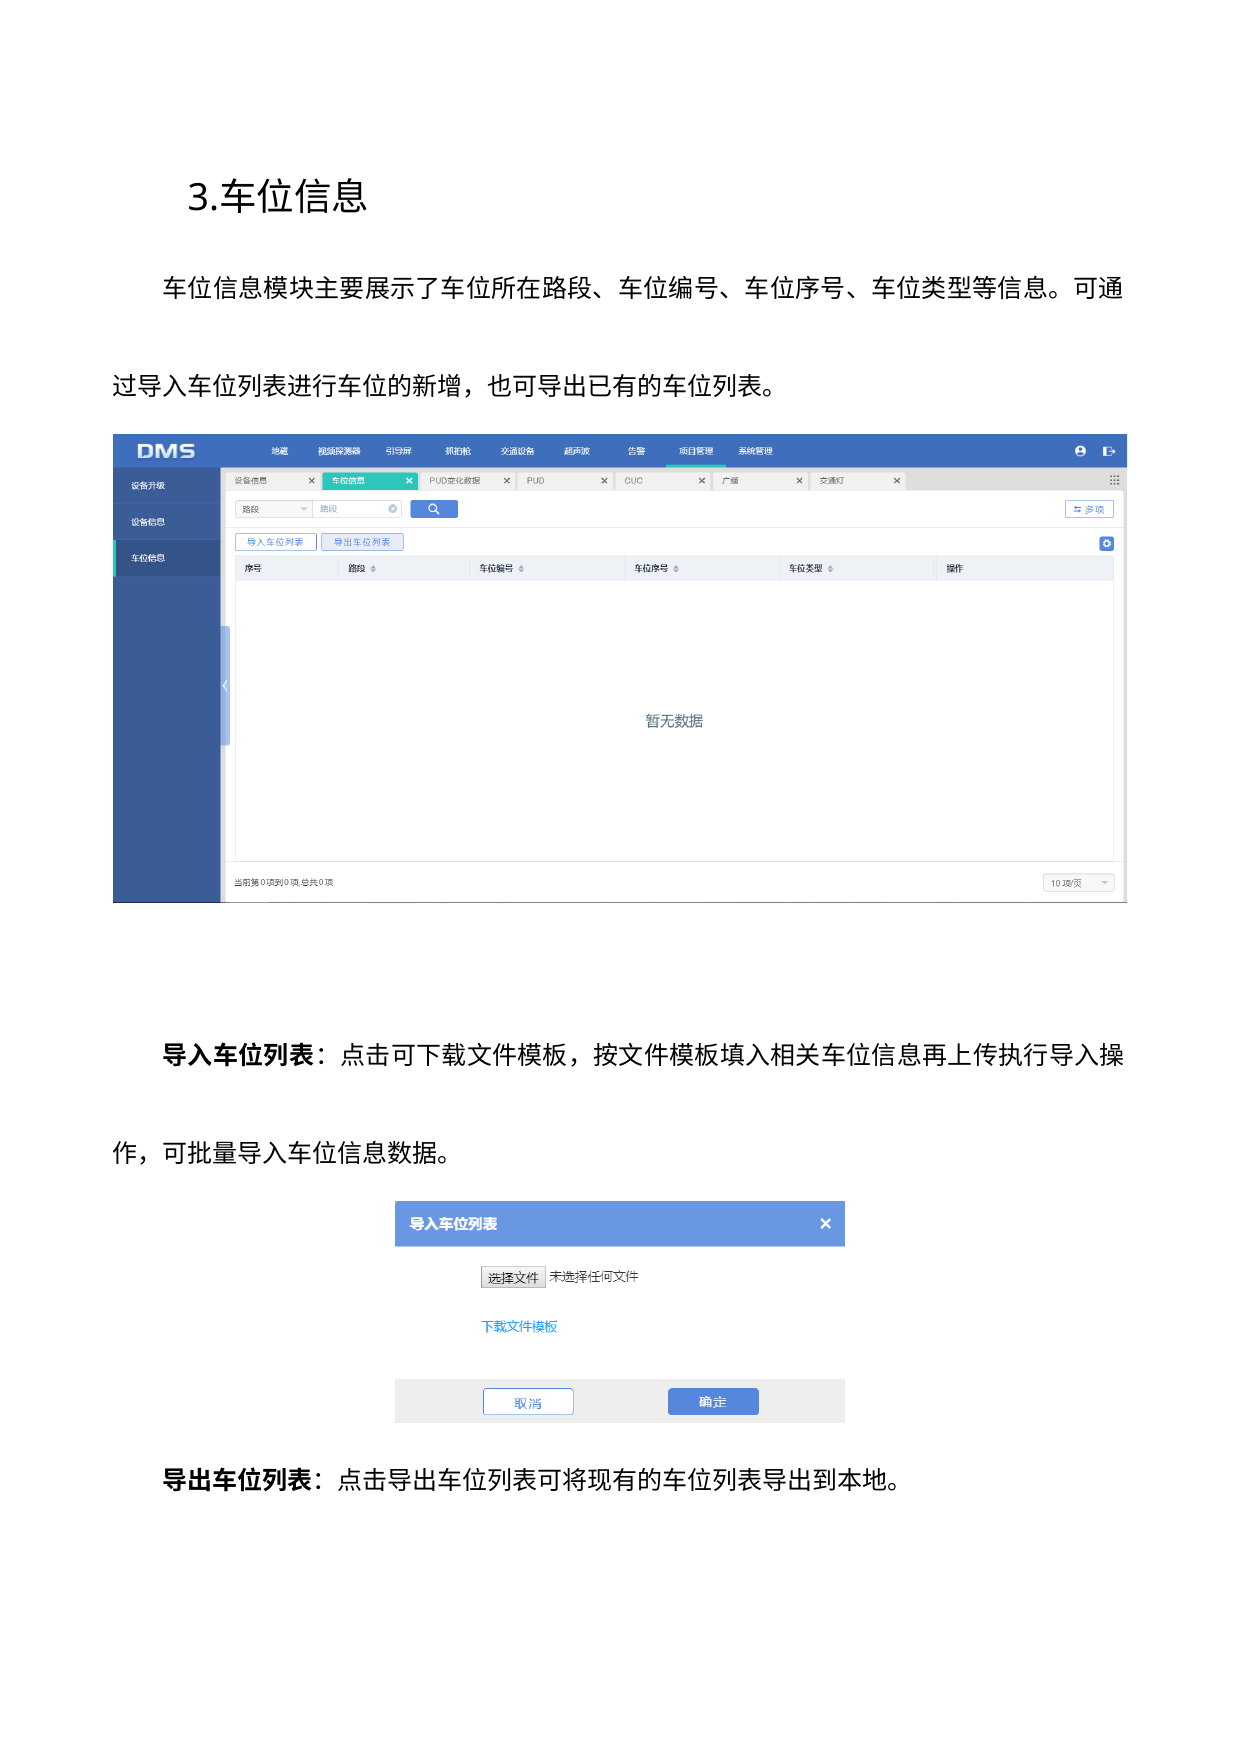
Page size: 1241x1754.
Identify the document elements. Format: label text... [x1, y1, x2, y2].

picture [395, 1201, 845, 1423]
list 导出车位列表：点击导出车位列表可将现有的车位列表导出到本地。 [112, 1446, 1128, 1511]
list 3.车位信息 [112, 162, 1128, 227]
list 导入车位列表：点击可下载文件模板，按文件模板填入相关车位信息再上传执行导入操作，可批量导入车位信息数据。 [112, 1021, 1128, 1184]
list 车位信息模块主要展示了车位所在路段、车位编号、车位序号、车位类型等信息。可通过导入车位列表进行车位的新增，也可导出已有的车位列表。 [112, 254, 1128, 417]
picture [113, 434, 1128, 903]
